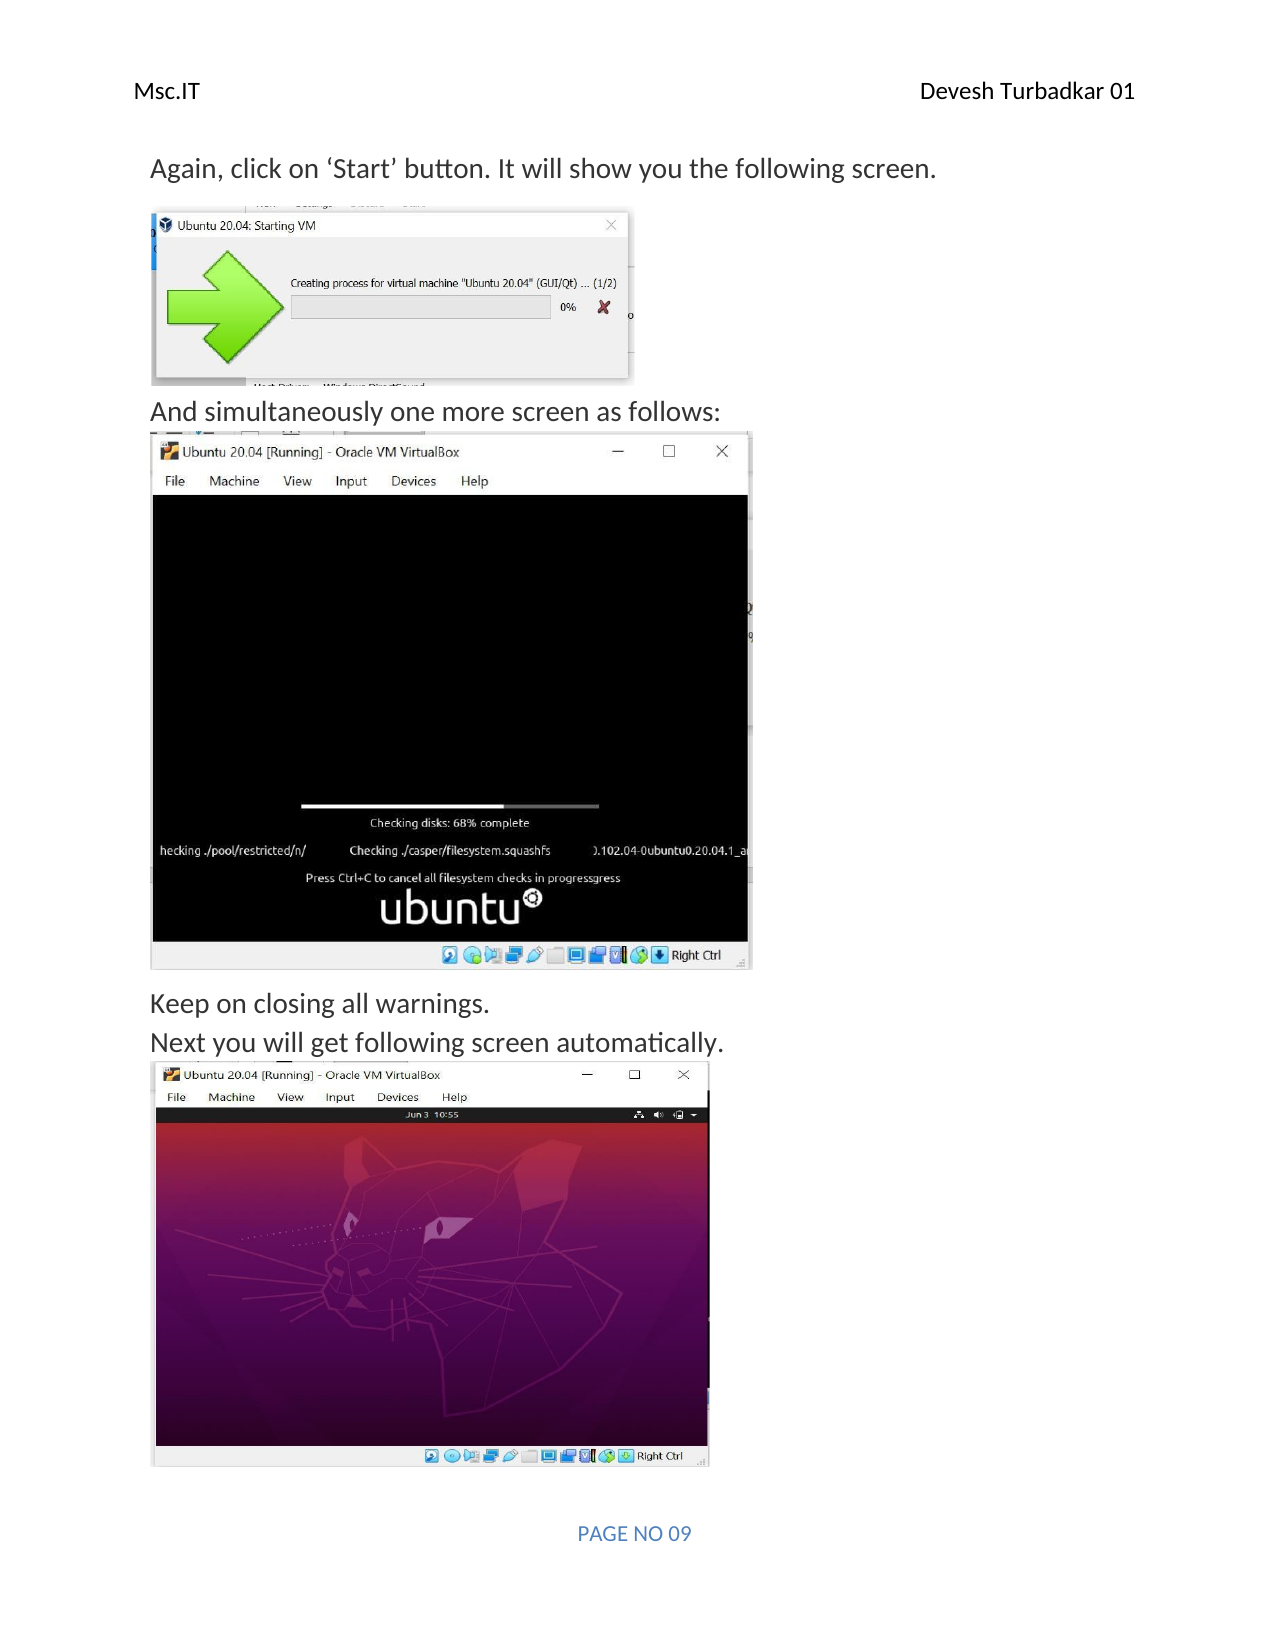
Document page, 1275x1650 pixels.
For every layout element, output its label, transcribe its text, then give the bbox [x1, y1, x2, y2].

text Next you will get following screen automatically. [150, 1024, 1135, 1059]
text Keep on closing all warnings. [150, 985, 1135, 1021]
picture [150, 431, 753, 970]
picture [151, 206, 635, 386]
picture [150, 1061, 710, 1467]
text Again, click on ‘Start’ button. It will show you the following screen. [150, 150, 1135, 186]
